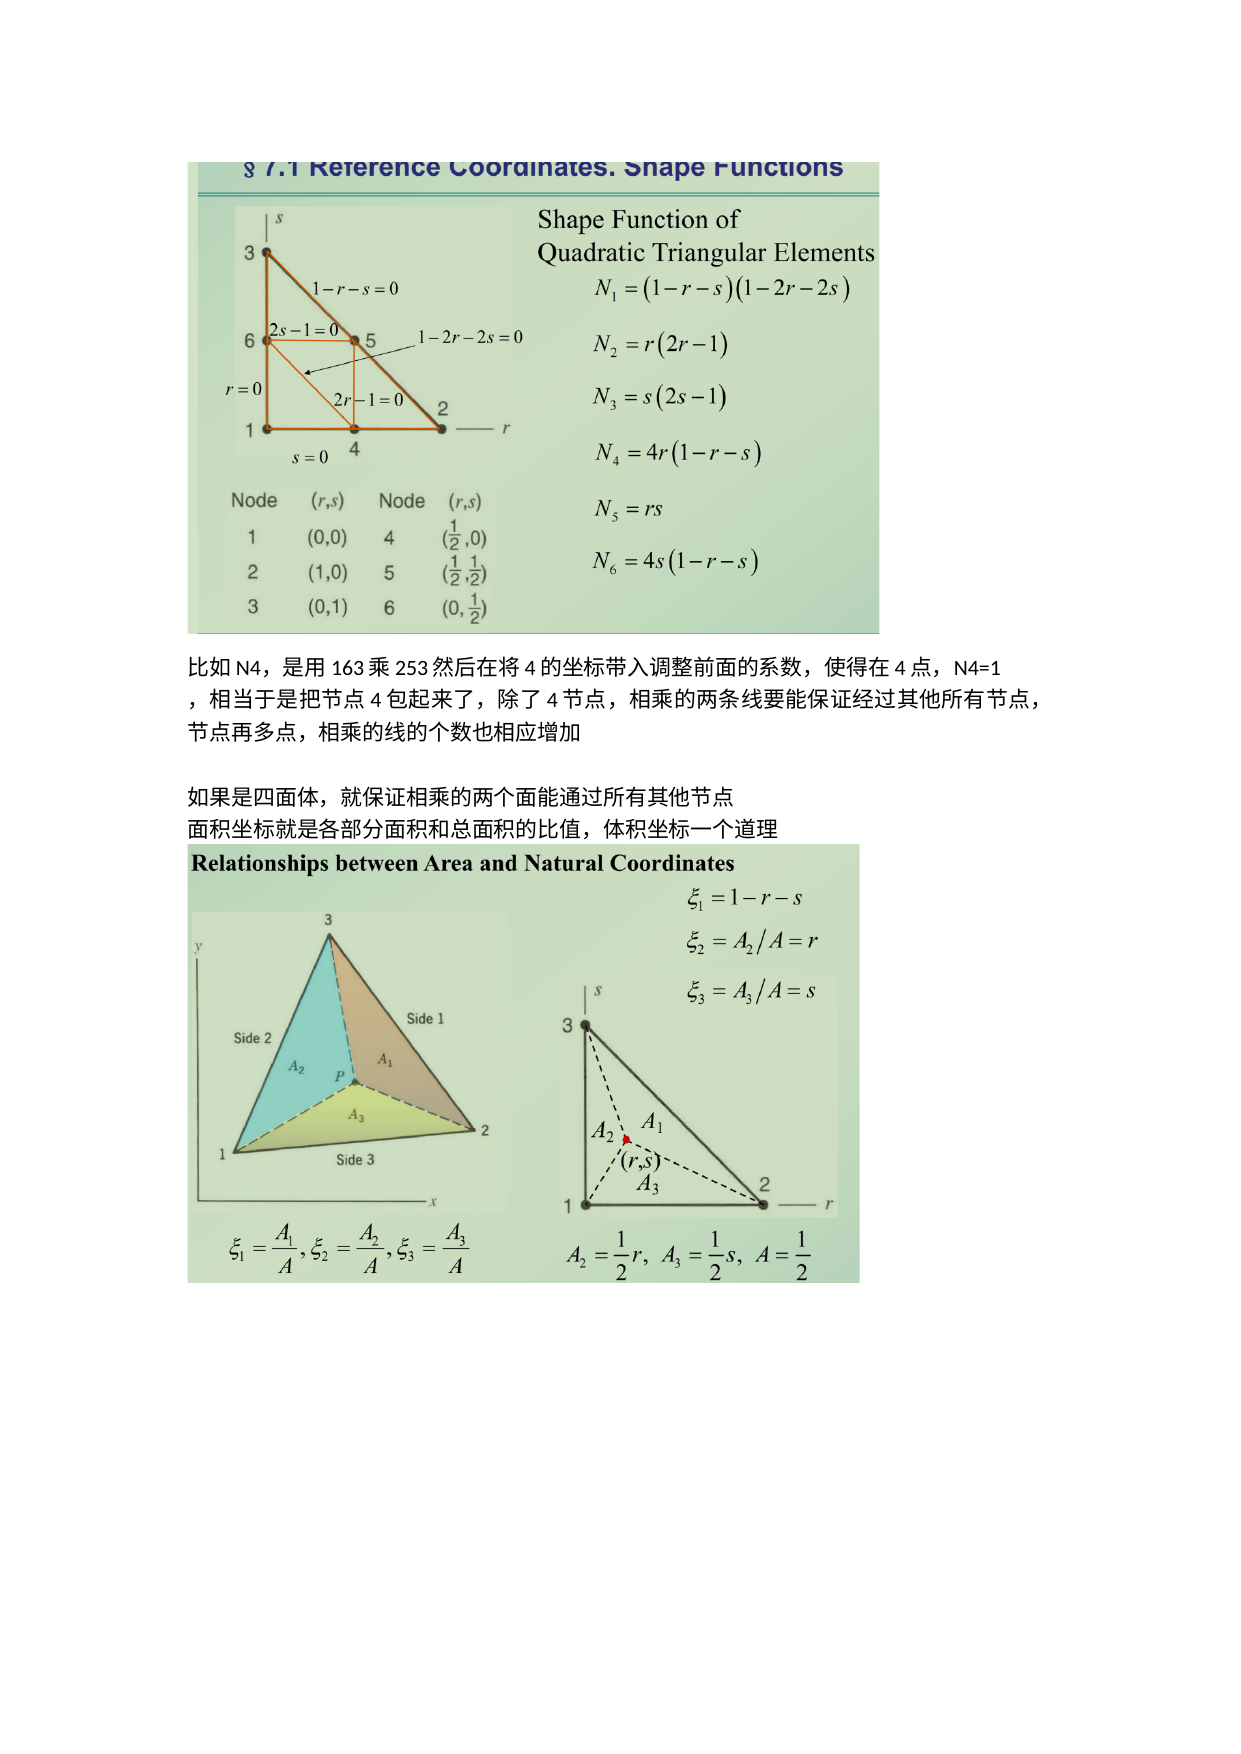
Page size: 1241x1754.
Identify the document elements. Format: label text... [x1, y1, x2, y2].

text 比如N4，是用163乘253然后在将4的坐标带入调整前面的系数，使得在4点，N4=1 [187, 649, 1053, 682]
text ，相当于是把节点4包起来了，除了4节点，相乘的两条线要能保证经过其他所有节点，节点再多点，相乘的线的个数也相应增加 [187, 682, 1053, 747]
text 如果是四面体，就保证相乘的两个面能通过所有其他节点 [187, 779, 1053, 812]
picture [187, 162, 880, 634]
picture [187, 844, 860, 1283]
text 面积坐标就是各部分面积和总面积的比值，体积坐标一个道理 [187, 812, 1053, 844]
